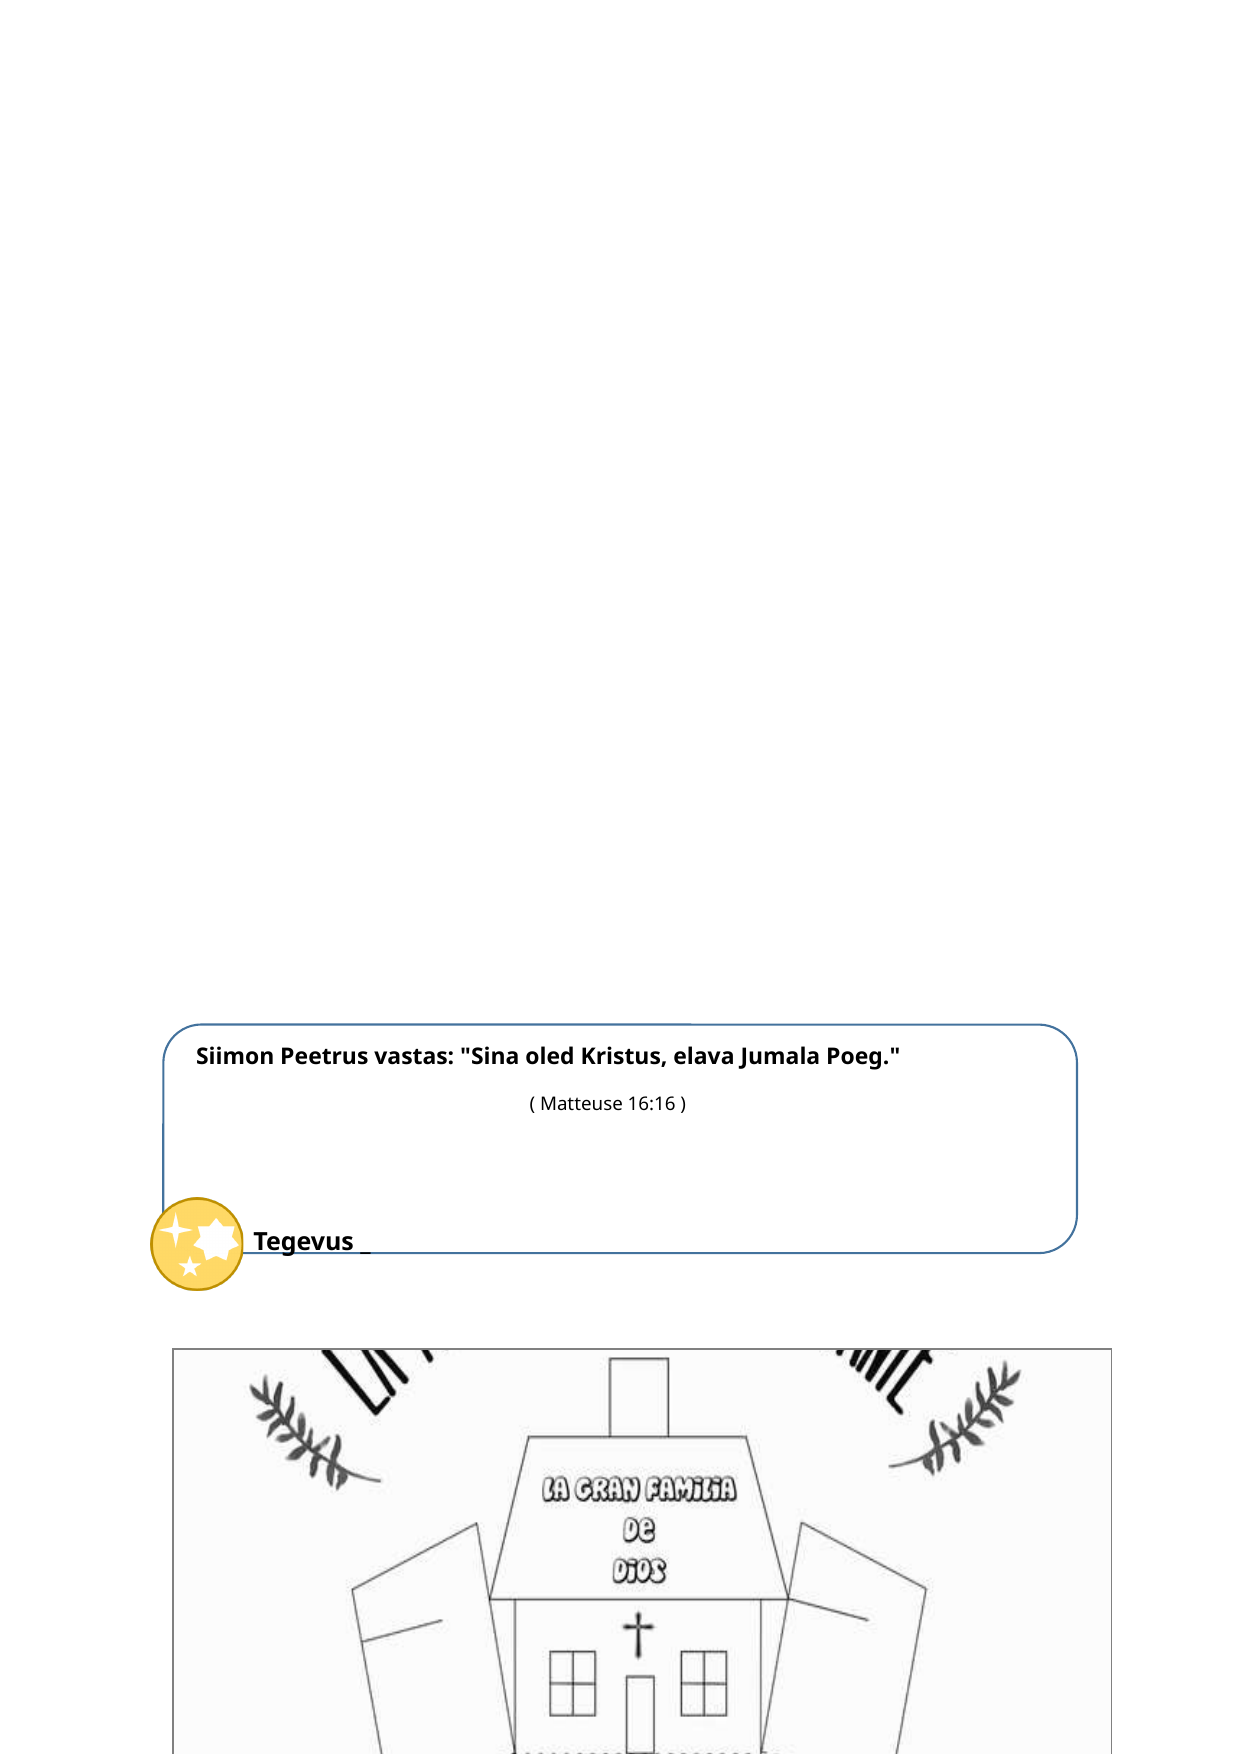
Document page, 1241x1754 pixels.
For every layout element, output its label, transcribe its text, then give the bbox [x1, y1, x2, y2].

picture [150, 1197, 244, 1291]
text Tegevus _ [244, 1223, 1090, 1257]
text ( Matteuse 16:16 ) [150, 1090, 1090, 1116]
text Siimon Peetrus vastas: "Sina oled Kristus, elava Jumala Poeg." [150, 1040, 1090, 1071]
picture [174, 1350, 1111, 1754]
